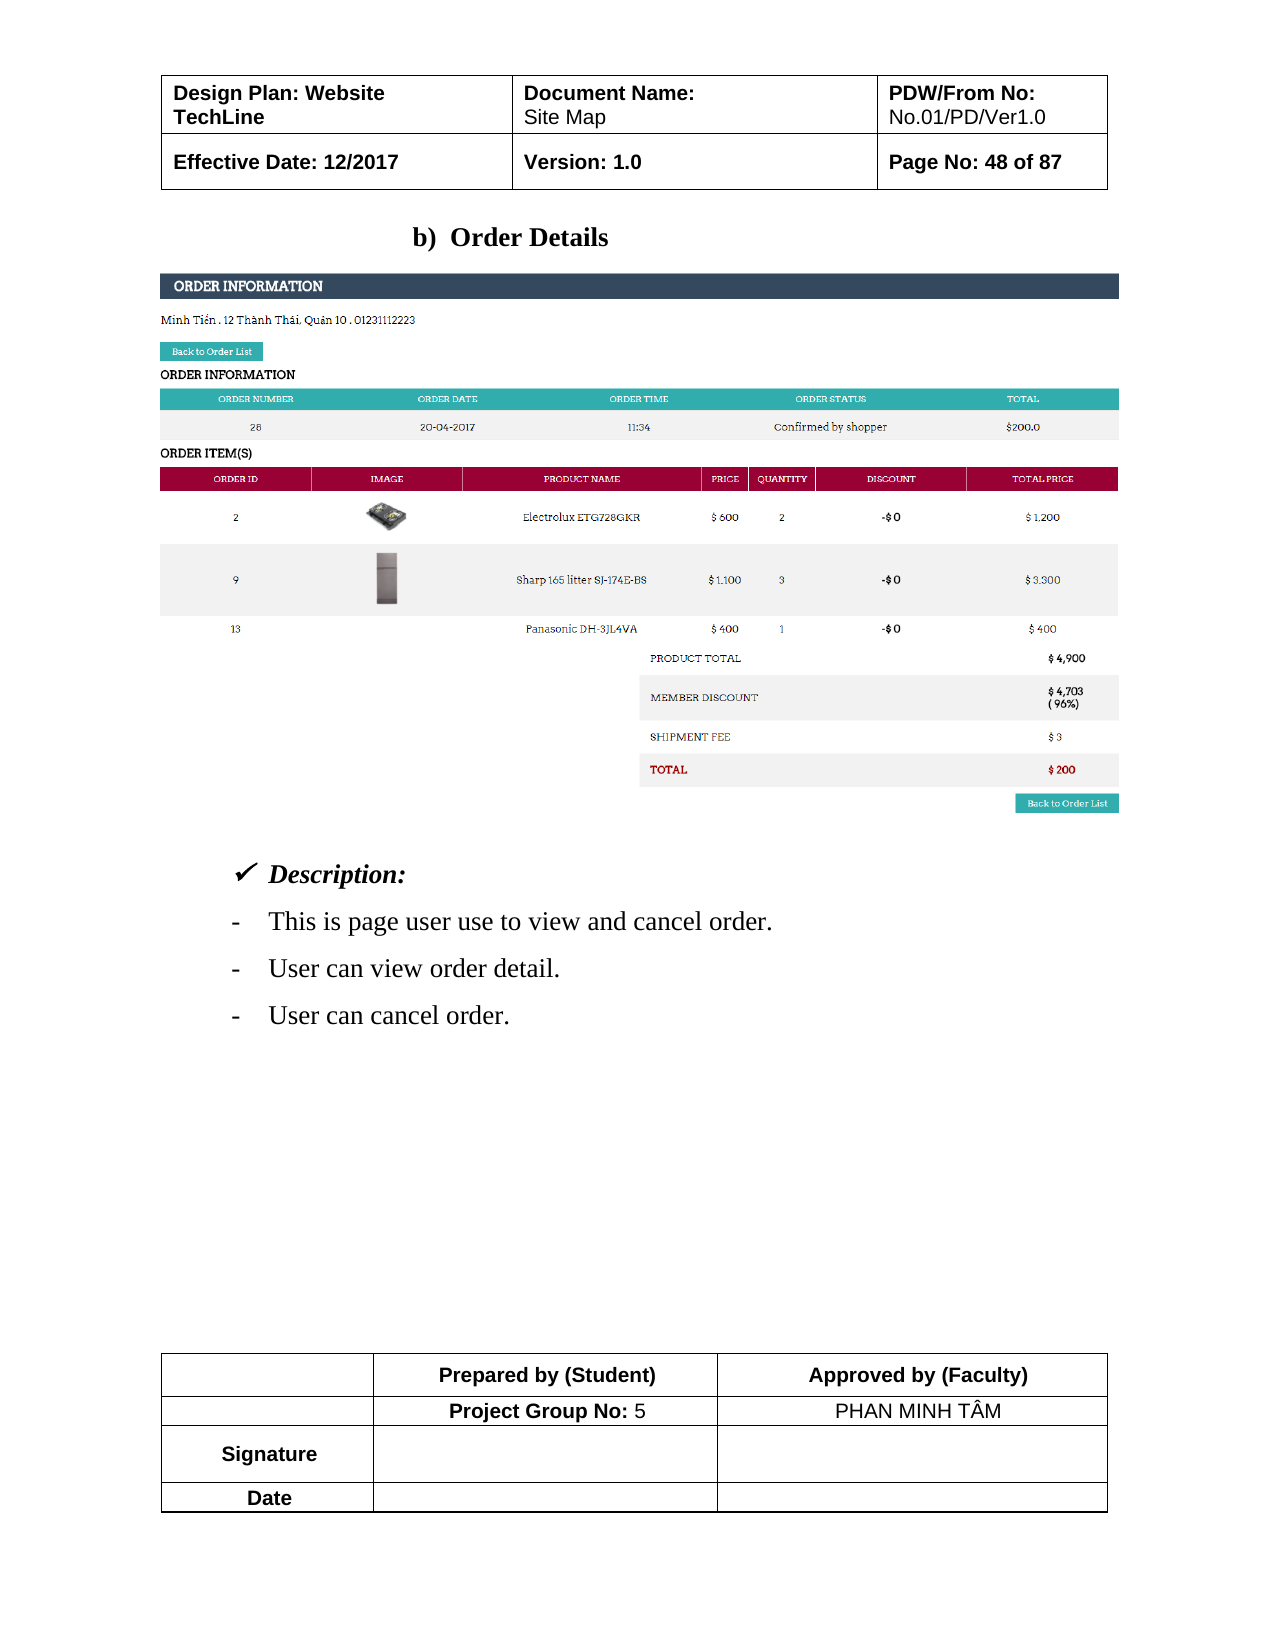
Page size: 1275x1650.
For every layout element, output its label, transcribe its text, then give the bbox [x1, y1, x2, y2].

list User can view order detail. [231, 952, 1125, 983]
list Description: [231, 859, 1125, 890]
picture [150, 267, 1125, 818]
list User can cancel order. [231, 999, 1125, 1030]
list This is page user use to view and cancel order. [231, 906, 1125, 937]
list Order Details [412, 221, 1125, 252]
